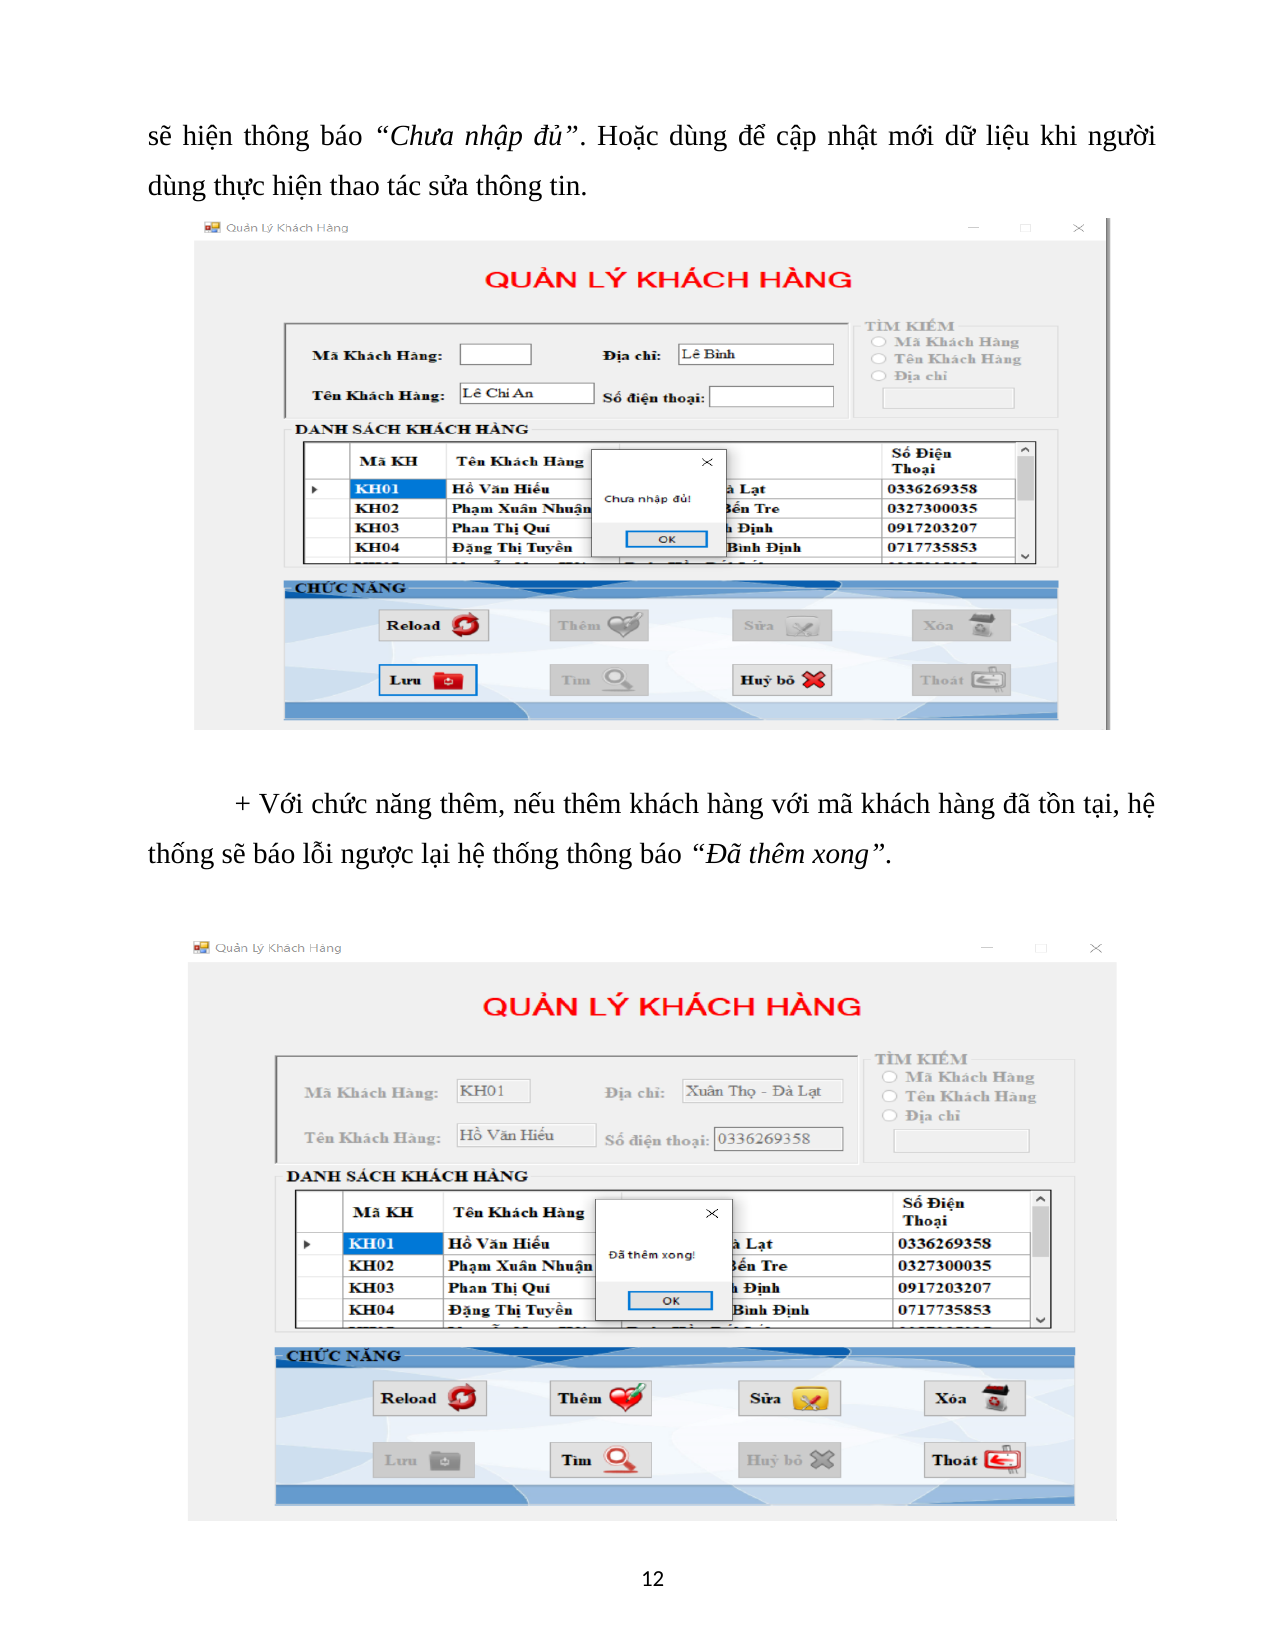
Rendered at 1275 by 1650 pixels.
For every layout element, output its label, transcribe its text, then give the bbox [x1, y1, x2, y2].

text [148, 118, 1157, 202]
text + Với chức năng thêm, nếu thêm khách hàng với mã khách hàng đã tồn tại, hệ thống sẽ báo lỗi ngược lại hệ thống thông báo “Đã thêm xong”. [148, 786, 1157, 870]
picture [194, 218, 1111, 730]
picture [187, 936, 1117, 1521]
